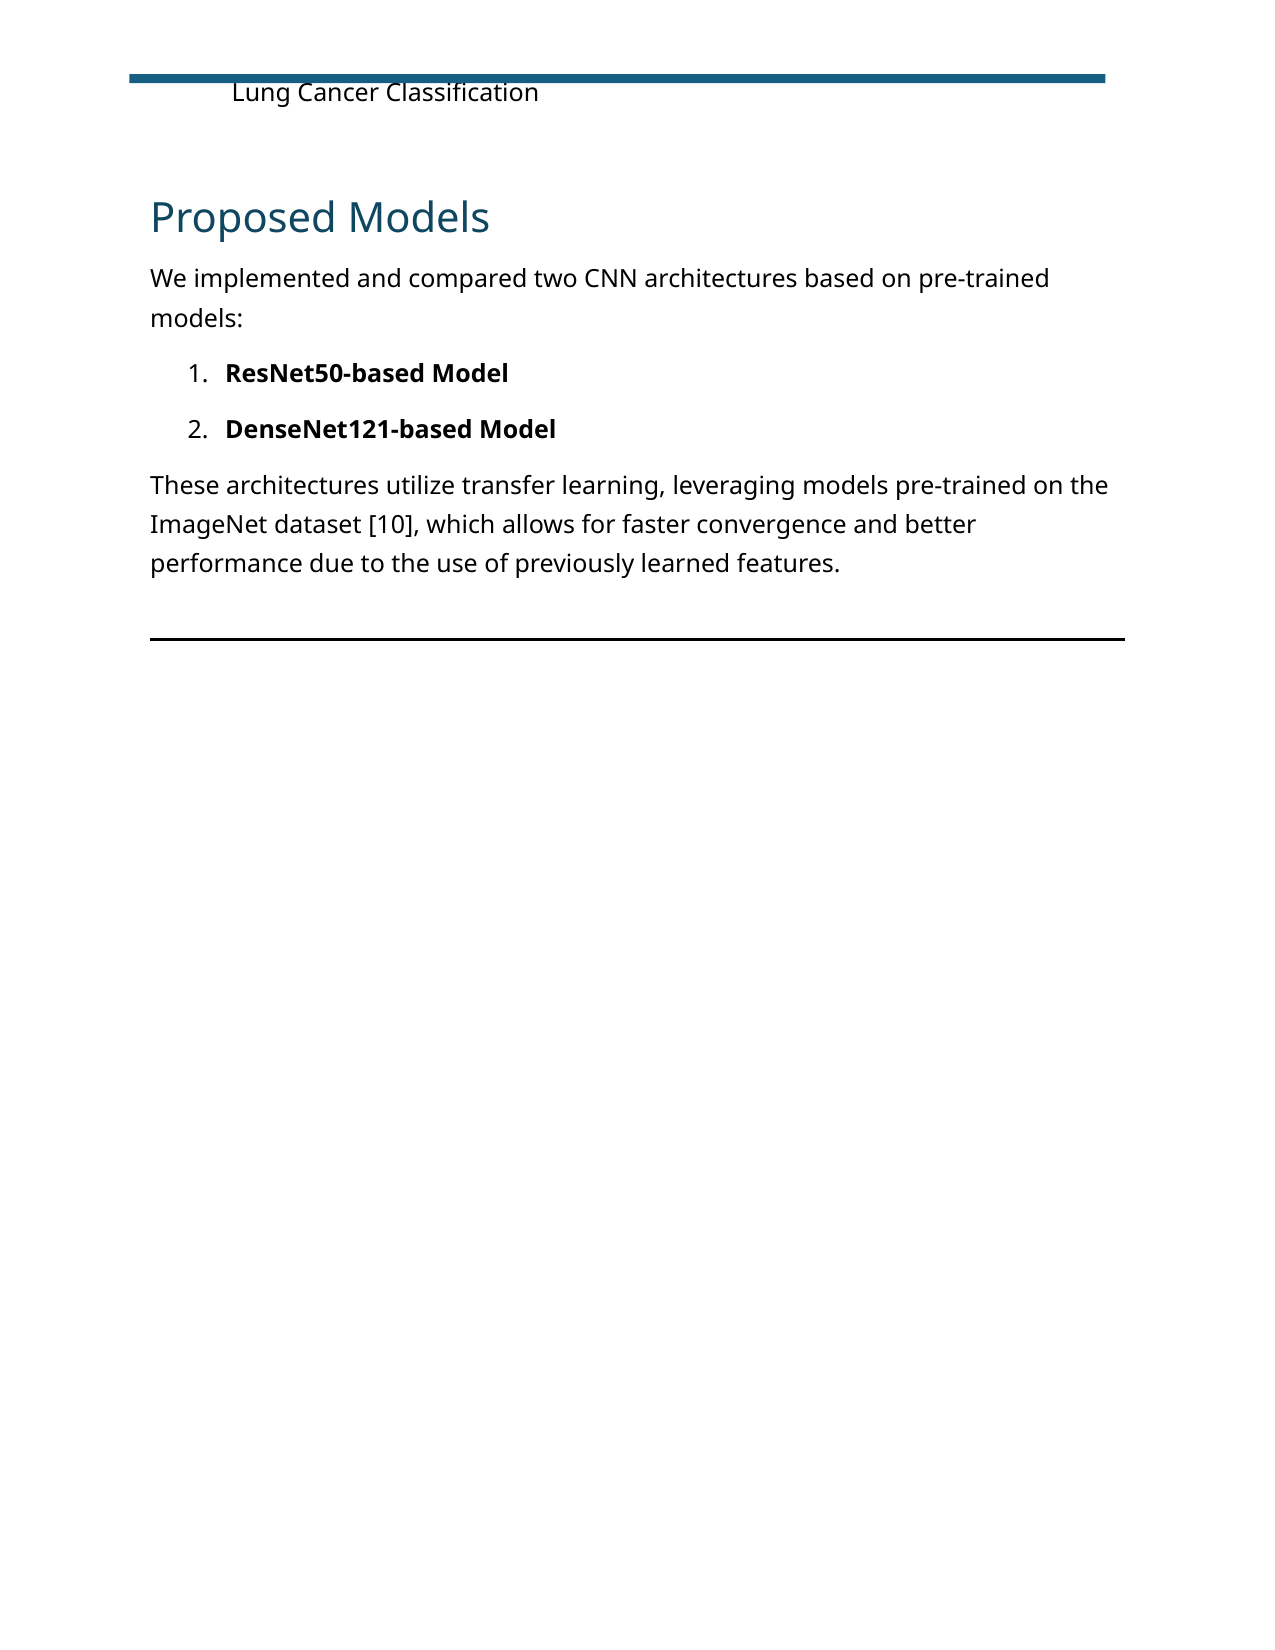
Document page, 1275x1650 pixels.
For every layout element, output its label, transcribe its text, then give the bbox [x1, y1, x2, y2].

list DenseNet121-based Model [187, 412, 1125, 446]
text We implemented and compared two CNN architectures based on pre-trained models: [150, 261, 1125, 334]
list ResNet50-based Model [187, 356, 1125, 390]
text These architectures utilize transfer learning, leveraging models pre-trained on the ImageNet dataset , which allows for faster convergence and better performance due to the use of previously learned features. [150, 468, 1125, 580]
subtitle Proposed Models [150, 187, 1125, 244]
